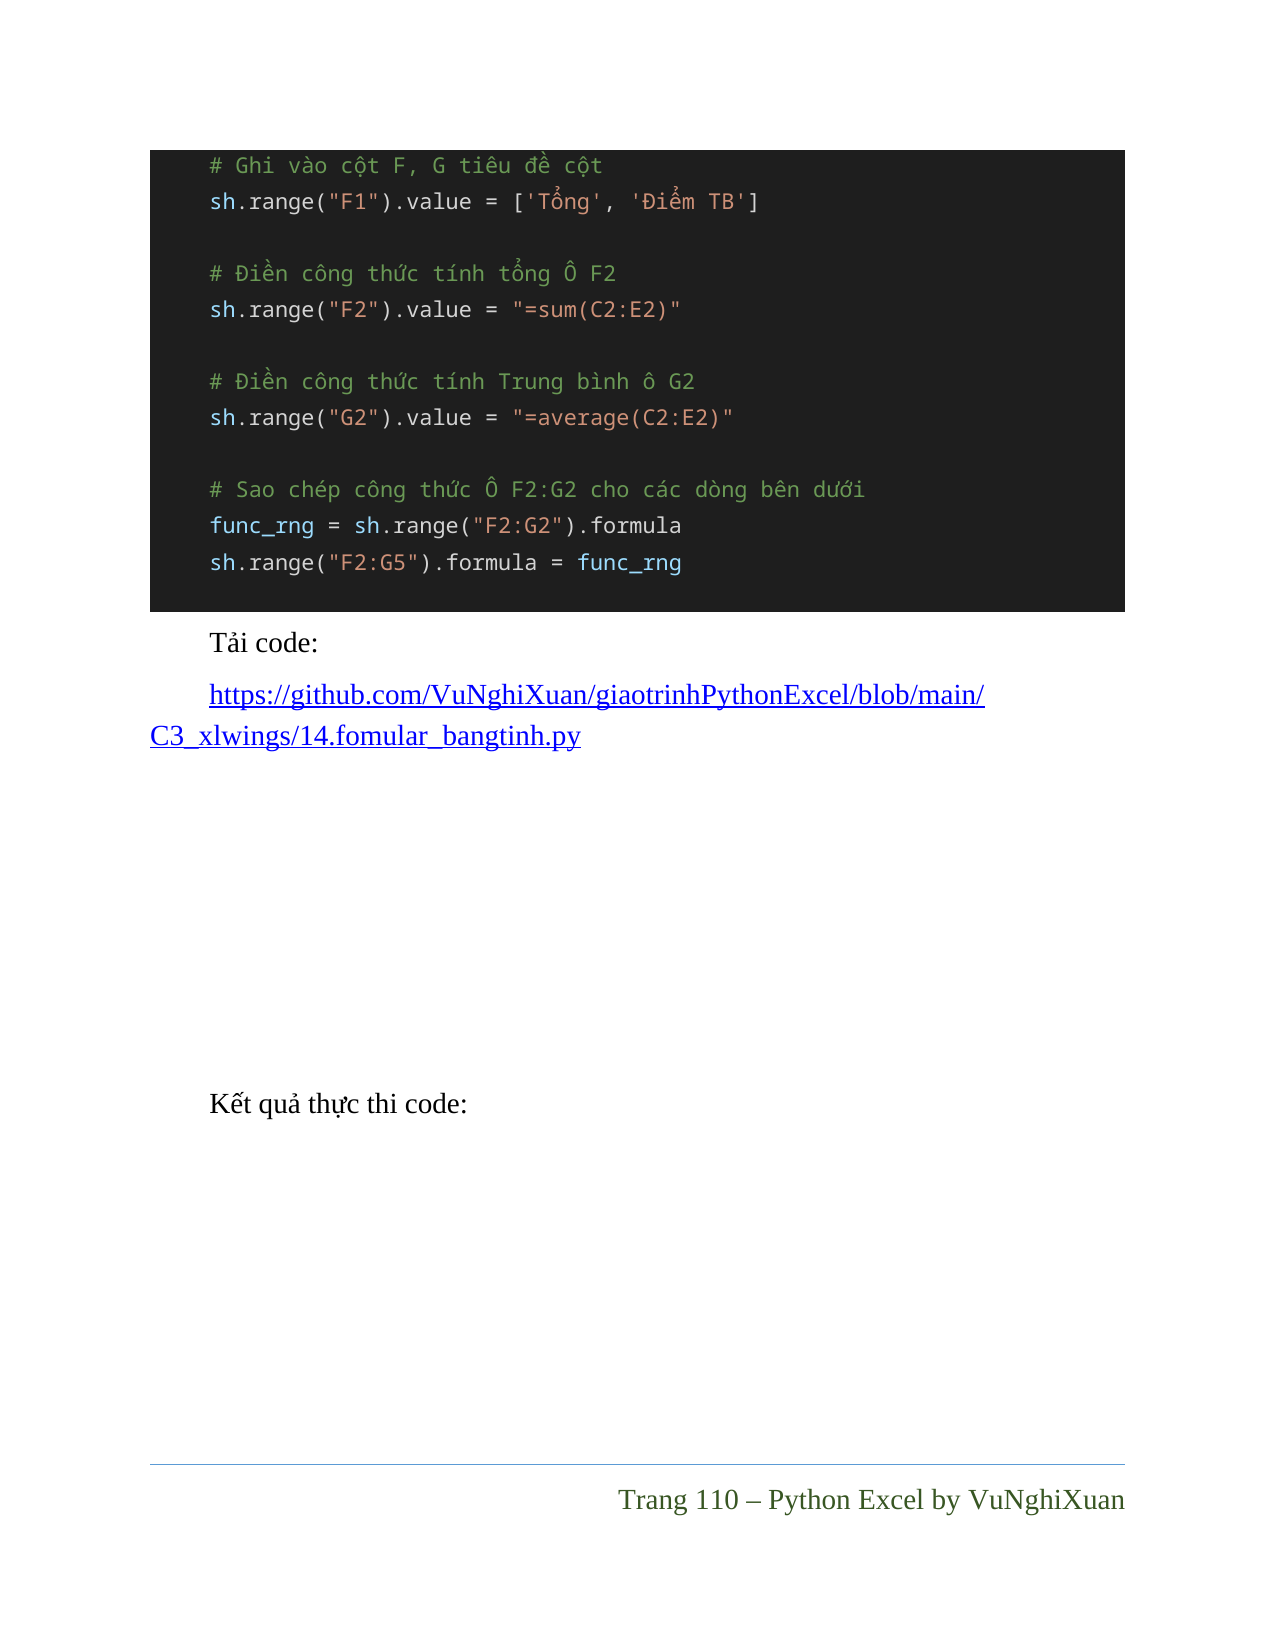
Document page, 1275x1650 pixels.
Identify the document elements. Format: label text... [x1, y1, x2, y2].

text Kết quả thực thi code: [150, 1087, 1125, 1120]
text https://github.com/VuNghiXuan/giaotrinhPythonExcel/blob/main/C3_xlwings/14.fomular_bangtinh.py [150, 677, 1125, 751]
text # Điền công thức tính Trung bình ô G2 [150, 366, 1125, 396]
text sh.range("F2:G5").formula = func_rng [150, 546, 1125, 576]
text sh.range("G2").value = "=average(C2:E2)" [150, 402, 1125, 432]
text Tải code: [150, 625, 1125, 658]
text sh.range("F2").value = "=sum(C2:E2)" [150, 294, 1125, 324]
text # Sao chép công thức Ô F2:G2 cho các dòng bên dưới [150, 474, 1125, 504]
text # Điền công thức tính tổng Ô F2 [150, 258, 1125, 288]
text sh.range("F1").value = ['Tổng', 'Điểm TB'] [150, 186, 1125, 216]
text # Ghi vào cột F, G tiêu đề cột [150, 150, 1125, 180]
text func_rng = sh.range("F2:G2").formula [150, 510, 1125, 540]
